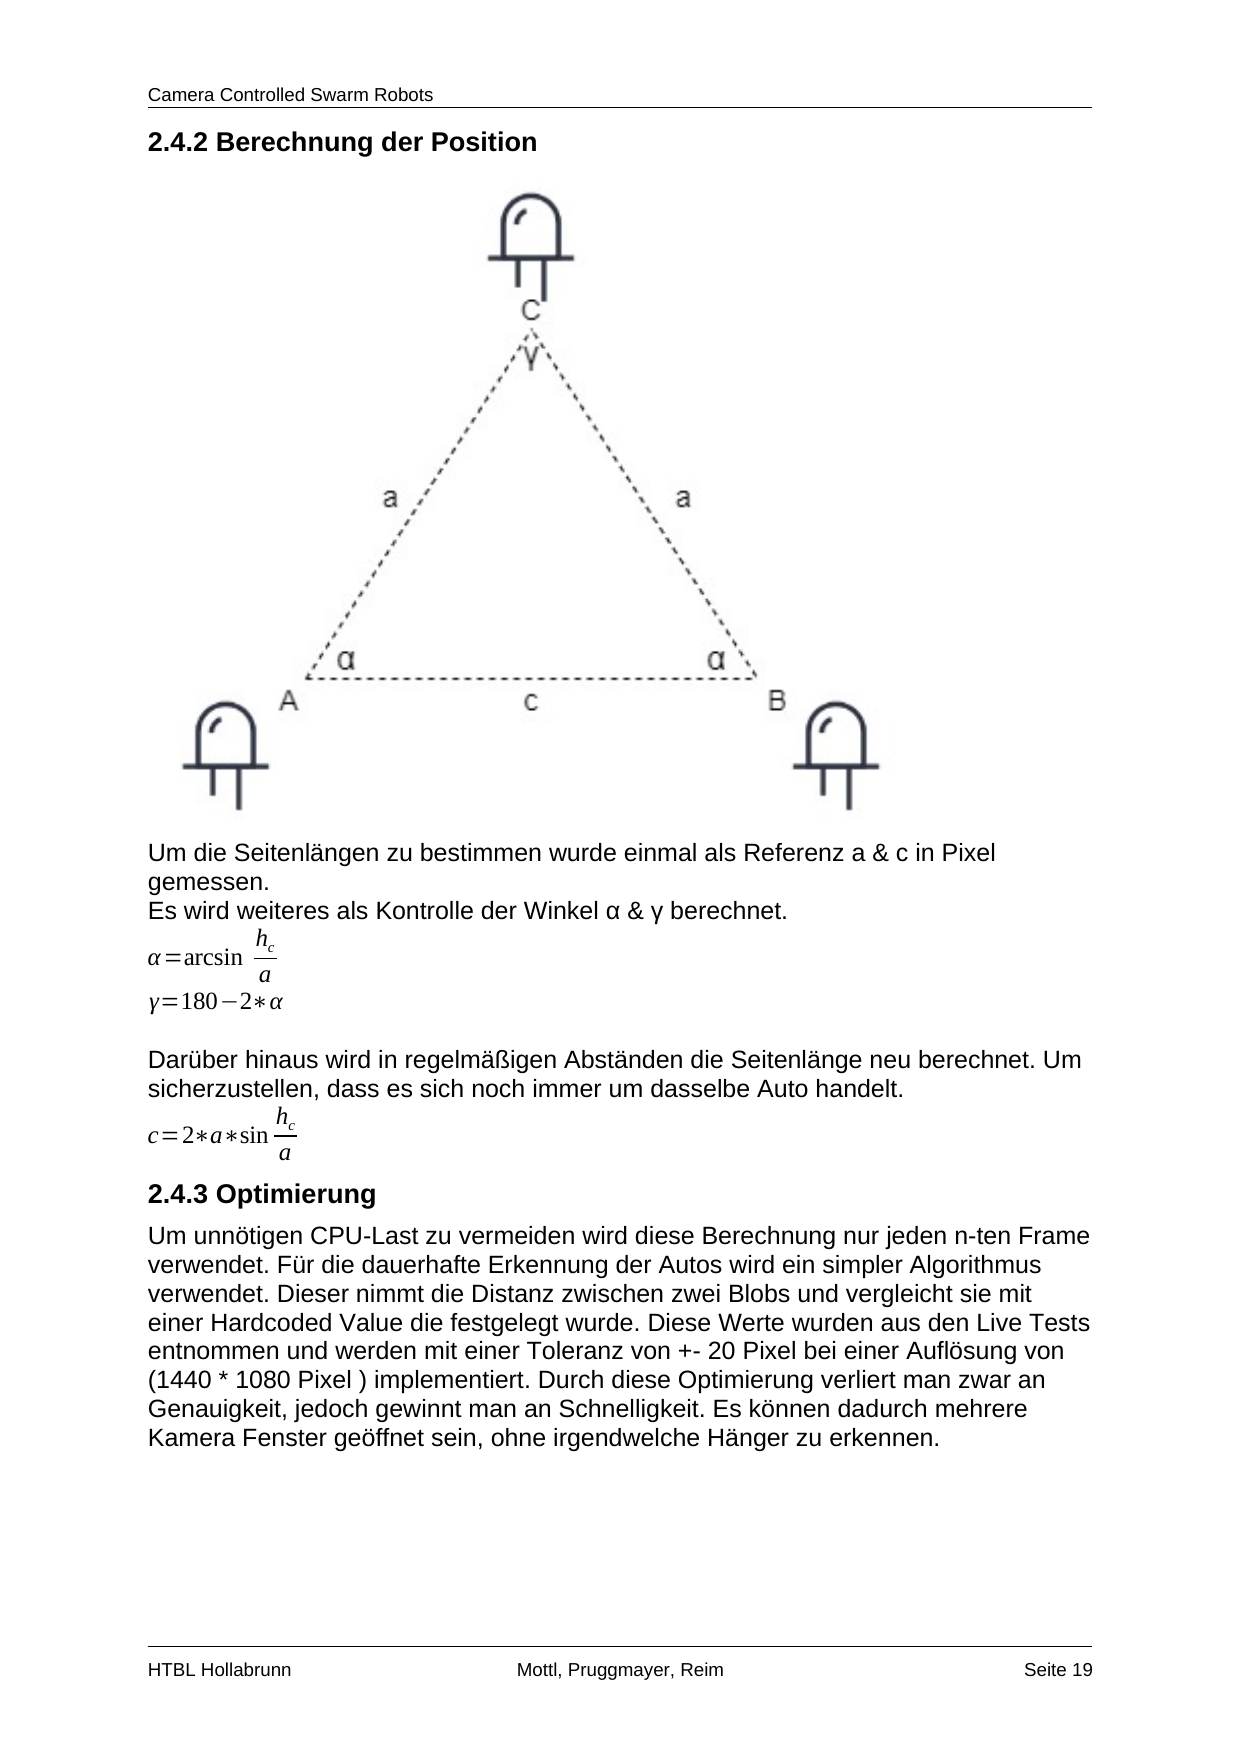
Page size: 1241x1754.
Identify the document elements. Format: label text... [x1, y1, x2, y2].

text Es wird weiteres als Kontrolle der Winkel α & γ berechnet. [148, 896, 1092, 925]
picture [147, 170, 918, 839]
text Um unnötigen CPU-Last zu vermeiden wird diese Berechnung nur jeden n-ten Frame verwendet. Für die dauerhafte Erkennung der Autos wird ein simpler Algorithmus verwendet. Dieser nimmt die Distanz zwischen zwei Blobs und vergleicht sie mit einer Hardcoded Value die festgelegt wurde. Diese Werte wurden aus den Live Tests entnommen und werden mit einer Toleranz von +- 20 Pixel bei einer Auflösung von (1440 * 1080 Pixel ) implementiert. Durch diese Optimierung verliert man zwar an Genauigkeit, jedoch gewinnt man an Schnelligkeit. Es können dadurch mehrere Kamera Fenster geöffnet sein, ohne irgendwelche Hänger zu erkennen. [148, 1221, 1092, 1451]
text Um die Seitenlängen zu bestimmen wurde einmal als Referenz a & c in Pixel gemessen. [148, 838, 1092, 896]
subtitle Optimierung [148, 1178, 1092, 1209]
text Darüber hinaus wird in regelmäßigen Abständen die Seitenlänge neu berechnet. Um sicherzustellen, dass es sich noch immer um dasselbe Auto handelt. [148, 1045, 1092, 1102]
subtitle Berechnung der Position [148, 126, 1092, 158]
